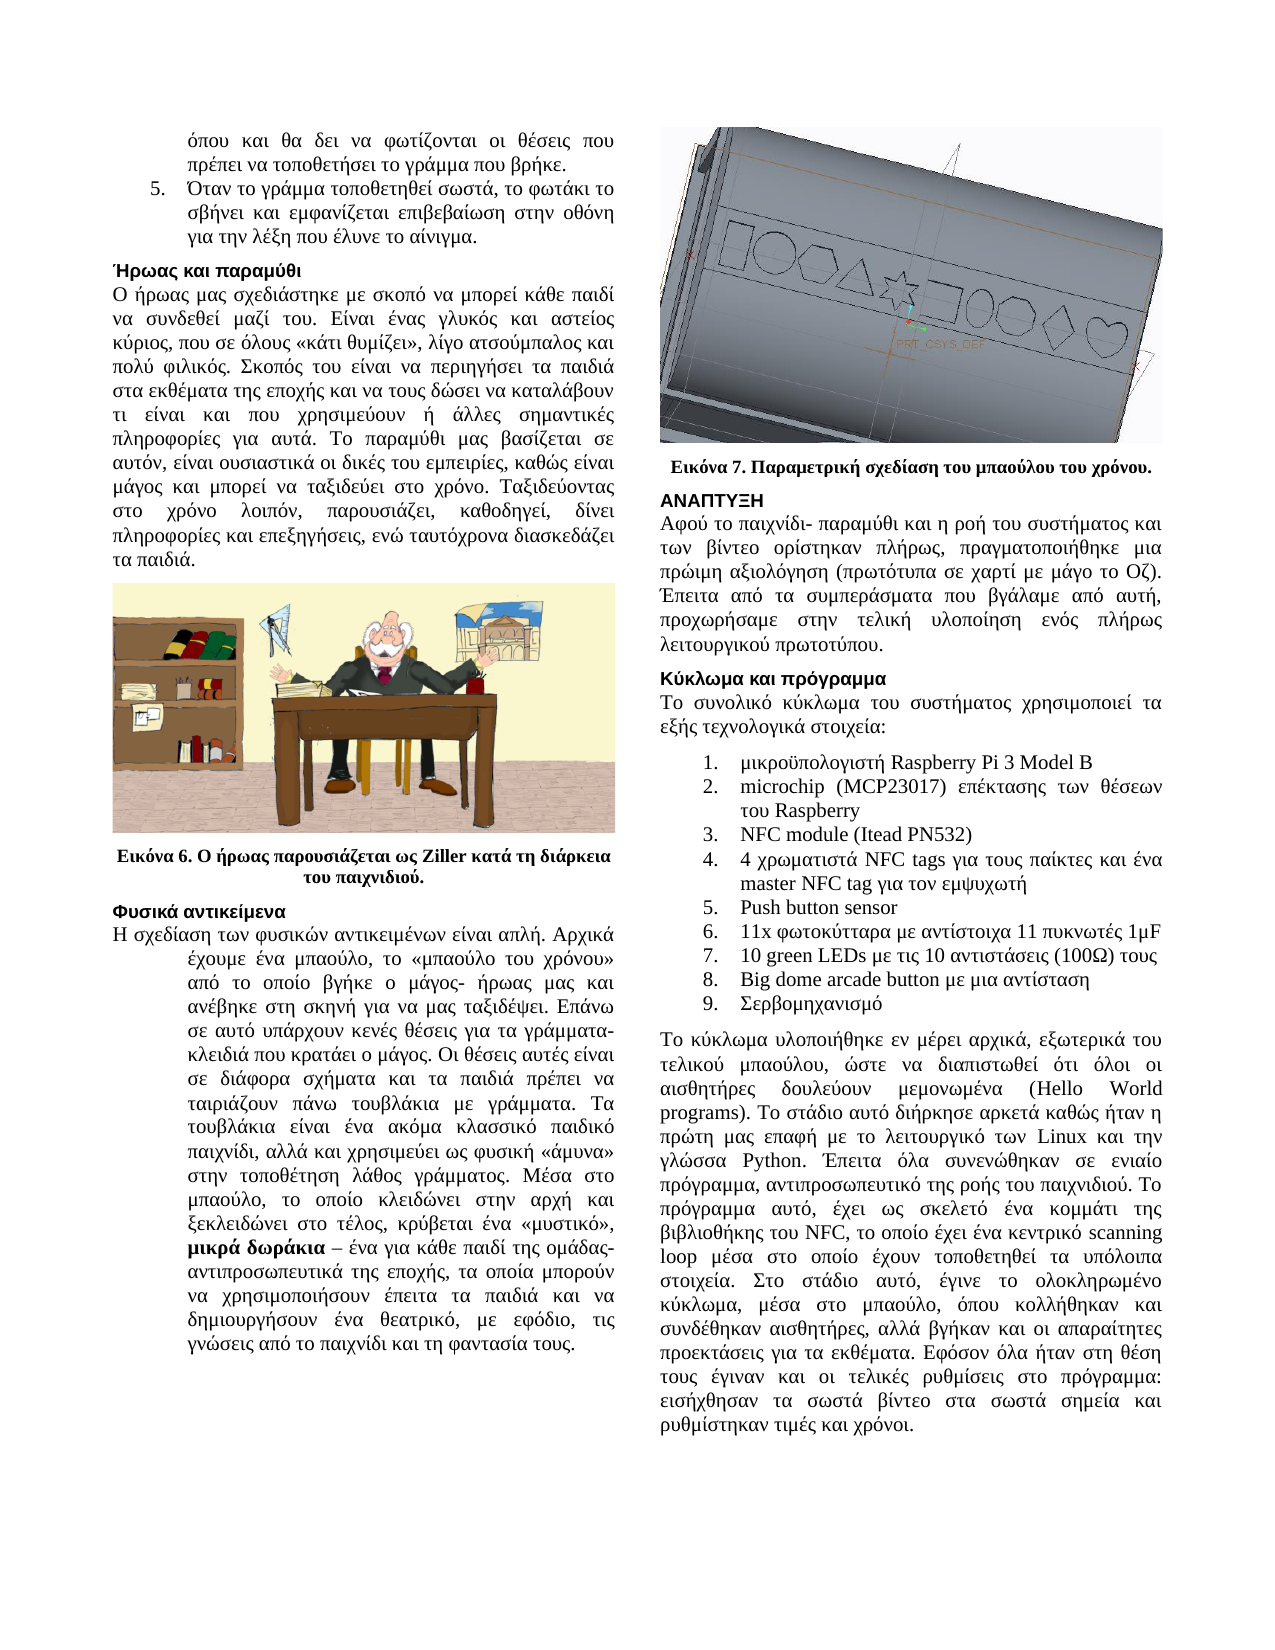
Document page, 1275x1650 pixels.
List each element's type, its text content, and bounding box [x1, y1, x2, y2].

list 10 green LEDs με τις 10 αντιστάσεις (100Ω) τους [703, 943, 1162, 967]
list Όταν το γράμμα τοποθετηθεί σωστά, το φωτάκι το σβήνει και εμφανίζεται επιβεβαίωση στην οθόνη για την λέξη που έλυνε το αίνιγμα. [150, 176, 615, 248]
text Η σχεδίαση των φυσικών αντικειμένων είναι απλή. Αρχικά έχουμε ένα μπαούλο, το «μπαούλο του χρόνου» από το οποίο βγήκε ο μάγος- ήρωας μας και ανέβηκε στη σκηνή για να μας ταξιδέψει. Επάνω σε αυτό υπάρχουν κενές θέσεις για τα γράμματα- κλειδιά που κρατάει ο μάγος. Οι θέσεις αυτές είναι σε διάφορα σχήματα και τα παιδιά πρέπει να ταιριάζουν πάνω τουβλάκια με γράμματα. Τα τουβλάκια είναι ένα ακόμα κλασσικό παιδικό παιχνίδι, αλλά και χρησιμεύει ως φυσική «άμυνα» στην τοποθέτηση λάθος γράμματος. Μέσα στο μπαούλο, το οποίο κλειδώνει στην αρχή και ξεκλειδώνει στο τέλος, κρύβεται ένα «μυστικό», μικρά δωράκια – ένα για κάθε παιδί της ομάδας- αντιπροσωπευτικά της εποχής, τα οποία μπορούν να χρησιμοποιήσουν έπειτα τα παιδιά και να δημιουργήσουν ένα θεατρικό, με εφόδιο, τις γνώσεις από το παιχνίδι και τη φαντασία τους. [112, 922, 615, 1355]
subtitle αναπτυξη [660, 489, 1162, 511]
list Big dome arcade button με μια αντίσταση [703, 967, 1162, 991]
list Σερβομηχανισμό [703, 991, 1162, 1015]
text Αφού το παιχνίδι- παραμύθι και η ροή του συστήματος και των βίντεο ορίστηκαν πλήρως, πραγματοποιήθηκε μια πρώιμη αξιολόγηση (πρωτότυπα σε χαρτί με μάγο το Οζ). Έπειτα από τα συμπεράσματα που βγάλαμε από αυτή, προχωρήσαμε στην τελική υλοποίηση ενός πλήρως λειτουργικού πρωτοτύπου. [660, 511, 1162, 656]
text Εικόνα 7. Παραμετρική σχεδίαση του μπαούλου του χρόνου. [660, 456, 1162, 477]
list 11x φωτοκύτταρα με αντίστοιχα 11 πυκνωτές 1μF [703, 919, 1162, 943]
subtitle Ήρωας και παραμύθι [112, 260, 615, 282]
text Το συνολικό κύκλωμα του συστήματος χρησιμοποιεί τα εξής τεχνολογικά στοιχεία: [660, 689, 1162, 738]
text Το κύκλωμα υλοποιήθηκε εν μέρει αρχικά, εξωτερικά του τελικού μπαούλου, ώστε να διαπιστωθεί ότι όλοι οι αισθητήρες δουλεύουν μεμονωμένα (Hello World programs). Το στάδιο αυτό διήρκησε αρκετά καθώς ήταν η πρώτη μας επαφή με το λειτουργικό των Linux και την γλώσσα Python. Έπειτα όλα συνενώθηκαν σε ενιαίο πρόγραμμα, αντιπροσωπευτικό της ροής του παιχνιδιού. Το πρόγραμμα αυτό, έχει ως σκελετό ένα κομμάτι της βιβλιοθήκης του NFC, το οποίο έχει ένα κεντρικό scanning loop μέσα στο οποίο έχουν τοποθετηθεί τα υπόλοιπα στοιχεία. Στο στάδιο αυτό, έγινε το ολοκληρωμένο κύκλωμα, μέσα στο μπαούλο, όπου κολλήθηκαν και συνδέθηκαν αισθητήρες, αλλά βγήκαν και οι απαραίτητες προεκτάσεις για τα εκθέματα. Εφόσον όλα ήταν στη θέση τους έγιναν και οι τελικές ρυθμίσεις στο πρόγραμμα: εισήχθησαν τα σωστά βίντεο στα σωστά σημεία και ρυθμίστηκαν τιμές και χρόνοι. [660, 1027, 1162, 1436]
text Ο ήρωας μας σχεδιάστηκε με σκοπό να μπορεί κάθε παιδί να συνδεθεί μαζί του. Είναι ένας γλυκός και αστείος κύριος, που σε όλους «κάτι θυμίζει», λίγο ατσούμπαλος και πολύ φιλικός. Σκοπός του είναι να περιηγήσει τα παιδιά στα εκθέματα της εποχής και να τους δώσει να καταλάβουν τι είναι και που χρησιμεύουν ή άλλες σημαντικές πληροφορίες για αυτά. Το παραμύθι μας βασίζεται σε αυτόν, είναι ουσιαστικά οι δικές του εμπειρίες, καθώς είναι μάγος και μπορεί να ταξιδεύει στο χρόνο. Ταξιδεύοντας στο χρόνο λοιπόν, παρουσιάζει, καθοδηγεί, δίνει πληροφορίες και επεξηγήσεις, ενώ ταυτόχρονα διασκεδάζει τα παιδιά. [112, 282, 615, 571]
list Push button sensor [703, 894, 1162, 919]
list μικροϋπολογιστή Raspberry Pi 3 Model B [703, 750, 1162, 774]
list NFC module (Itead PN532) [703, 822, 1162, 846]
subtitle Φυσικά αντικείμενα [112, 900, 615, 922]
text Εικόνα 6. Ο ήρωας παρουσιάζεται ως Ziller κατά τη διάρκεια του παιχνιδιού. [112, 845, 615, 888]
list microchip (MCP23017) επέκτασης των θέσεων του Raspberry [703, 774, 1162, 822]
list 4 χρωματιστά NFC tags για τους παίκτες και ένα master NFC tag για τον εμψυχωτή [703, 846, 1162, 894]
subtitle Κύκλωμα και πρόγραμμα [660, 668, 1162, 689]
picture [112, 583, 615, 833]
picture [660, 127, 1163, 443]
